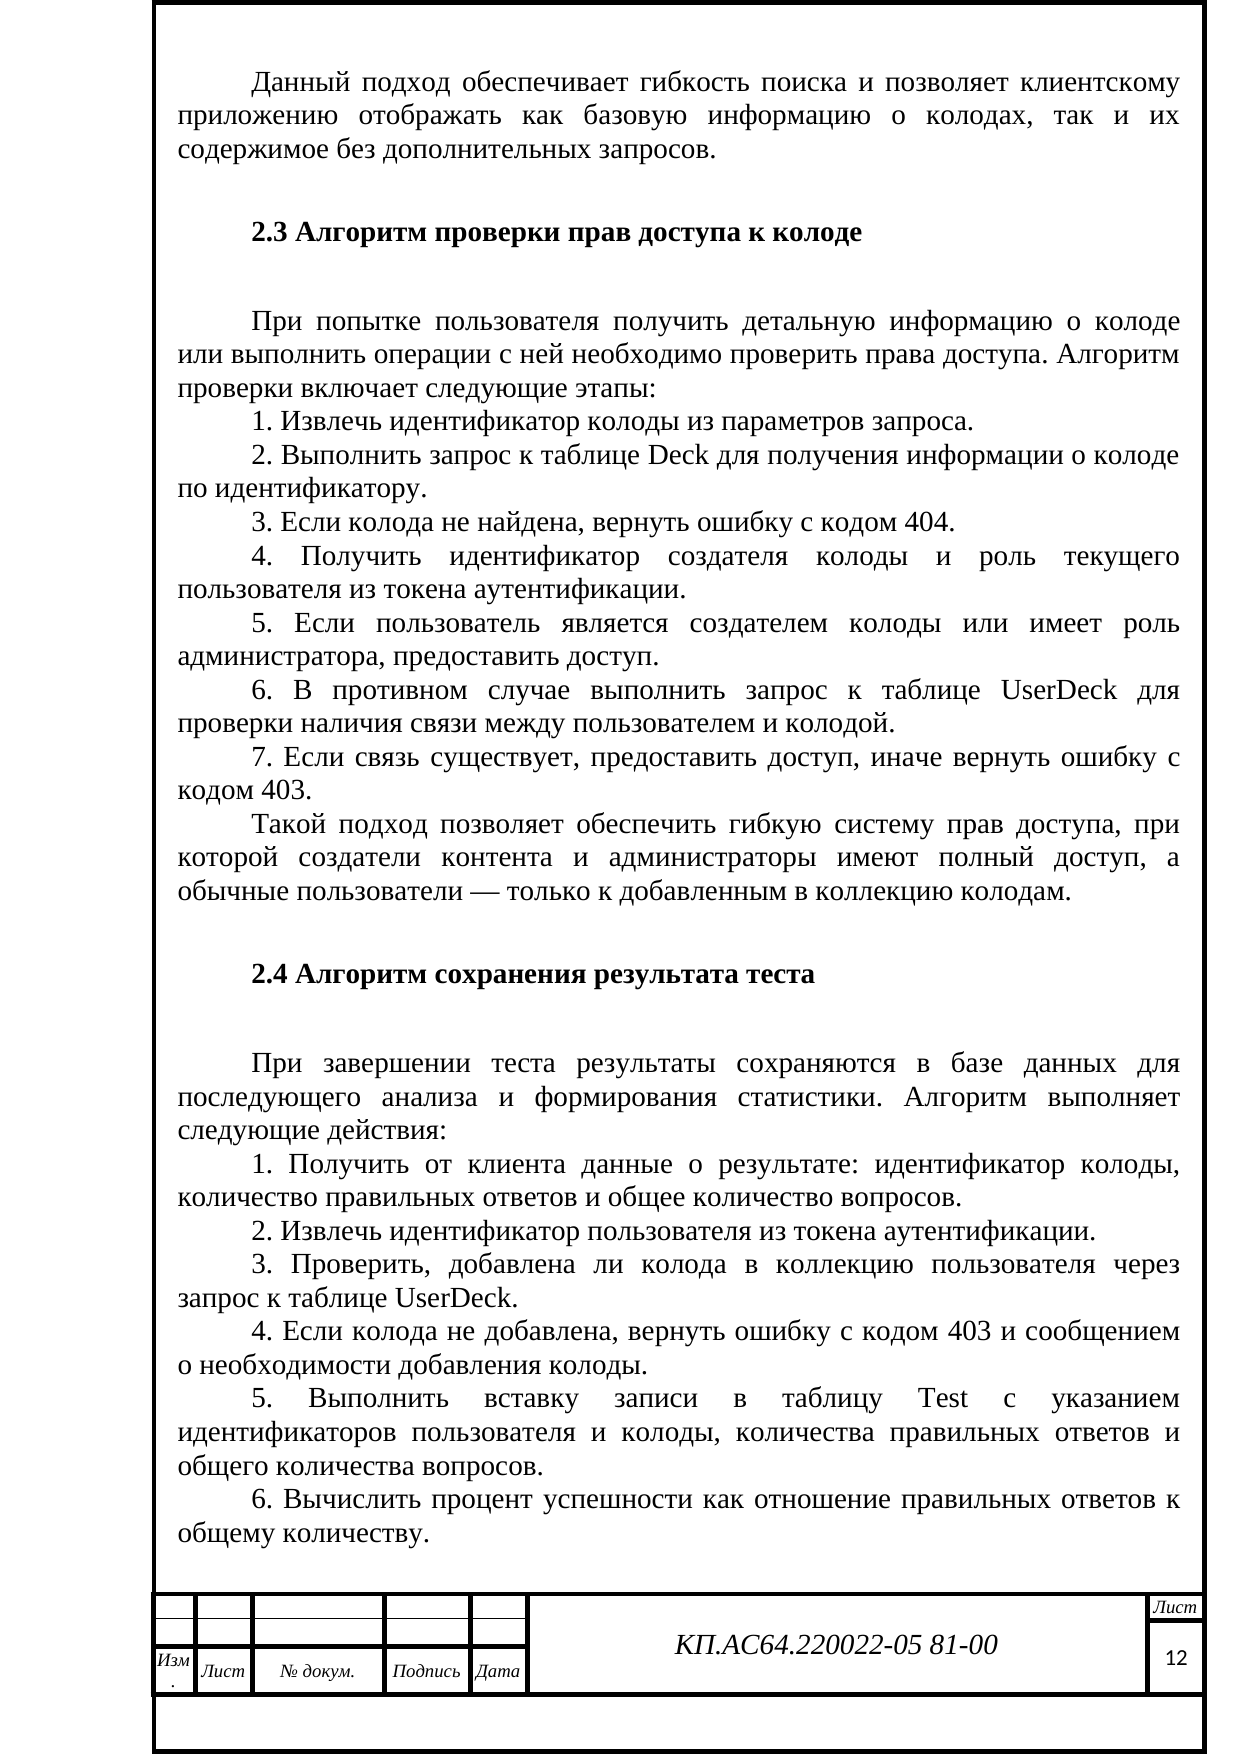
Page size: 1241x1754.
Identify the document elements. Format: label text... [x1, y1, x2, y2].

text 3. Проверить, добавлена ли колода в коллекцию пользователя через запрос к таблице UserDeck. [177, 1246, 1181, 1313]
text 5. Если пользователь является создателем колоды или имеет роль администратора, предоставить доступ. [177, 605, 1181, 672]
text 5. Выполнить вставку записи в таблицу Test с указанием идентификаторов пользователя и колоды, количества правильных ответов и общего количества вопросов. [177, 1381, 1181, 1481]
text При завершении теста результаты сохраняются в базе данных для последующего анализа и формирования статистики. Алгоритм выполняет следующие действия: [177, 1045, 1181, 1146]
text 7. Если связь существует, предоставить доступ, иначе вернуть ошибку с кодом 403. [177, 739, 1181, 806]
text 1. Извлечь идентификатор колоды из параметров запроса. [177, 403, 1181, 437]
subtitle 2.4 Алгоритм сохранения результата теста [251, 957, 1181, 990]
text 6. В противном случае выполнить запрос к таблице UserDeck для проверки наличия связи между пользователем и колодой. [177, 672, 1181, 739]
text 2. Извлечь идентификатор пользователя из токена аутентификации. [177, 1213, 1181, 1246]
subtitle 2.3 Алгоритм проверки прав доступа к колоде [251, 214, 1181, 248]
text 2. Выполнить запрос к таблице Deck для получения информации о колоде по идентификатору. [177, 437, 1181, 504]
text 3. Если колода не найдена, вернуть ошибку с кодом 404. [177, 504, 1181, 538]
text 4. Если колода не добавлена, вернуть ошибку с кодом 403 и сообщением о необходимости добавления колоды. [177, 1313, 1181, 1381]
text 6. Вычислить процент успешности как отношение правильных ответов к общему количеству. [177, 1481, 1181, 1548]
text Такой подход позволяет обеспечить гибкую систему прав доступа, при которой создатели контента и администраторы имеют полный доступ, а обычные пользователи — только к добавленным в коллекцию колодам. [177, 806, 1181, 907]
text При попытке пользователя получить детальную информацию о колоде или выполнить операции с ней необходимо проверить права доступа. Алгоритм проверки включает следующие этапы: [177, 303, 1181, 403]
text 4. Получить идентификатор создателя колоды и роль текущего пользователя из токена аутентификации. [177, 538, 1181, 605]
text Данный подход обеспечивает гибкость поиска и позволяет клиентскому приложению отображать как базовую информацию о колодах, так и их содержимое без дополнительных запросов. [177, 64, 1181, 164]
text 1. Получить от клиента данные о результате: идентификатор колоды, количество правильных ответов и общее количество вопросов. [177, 1146, 1181, 1213]
